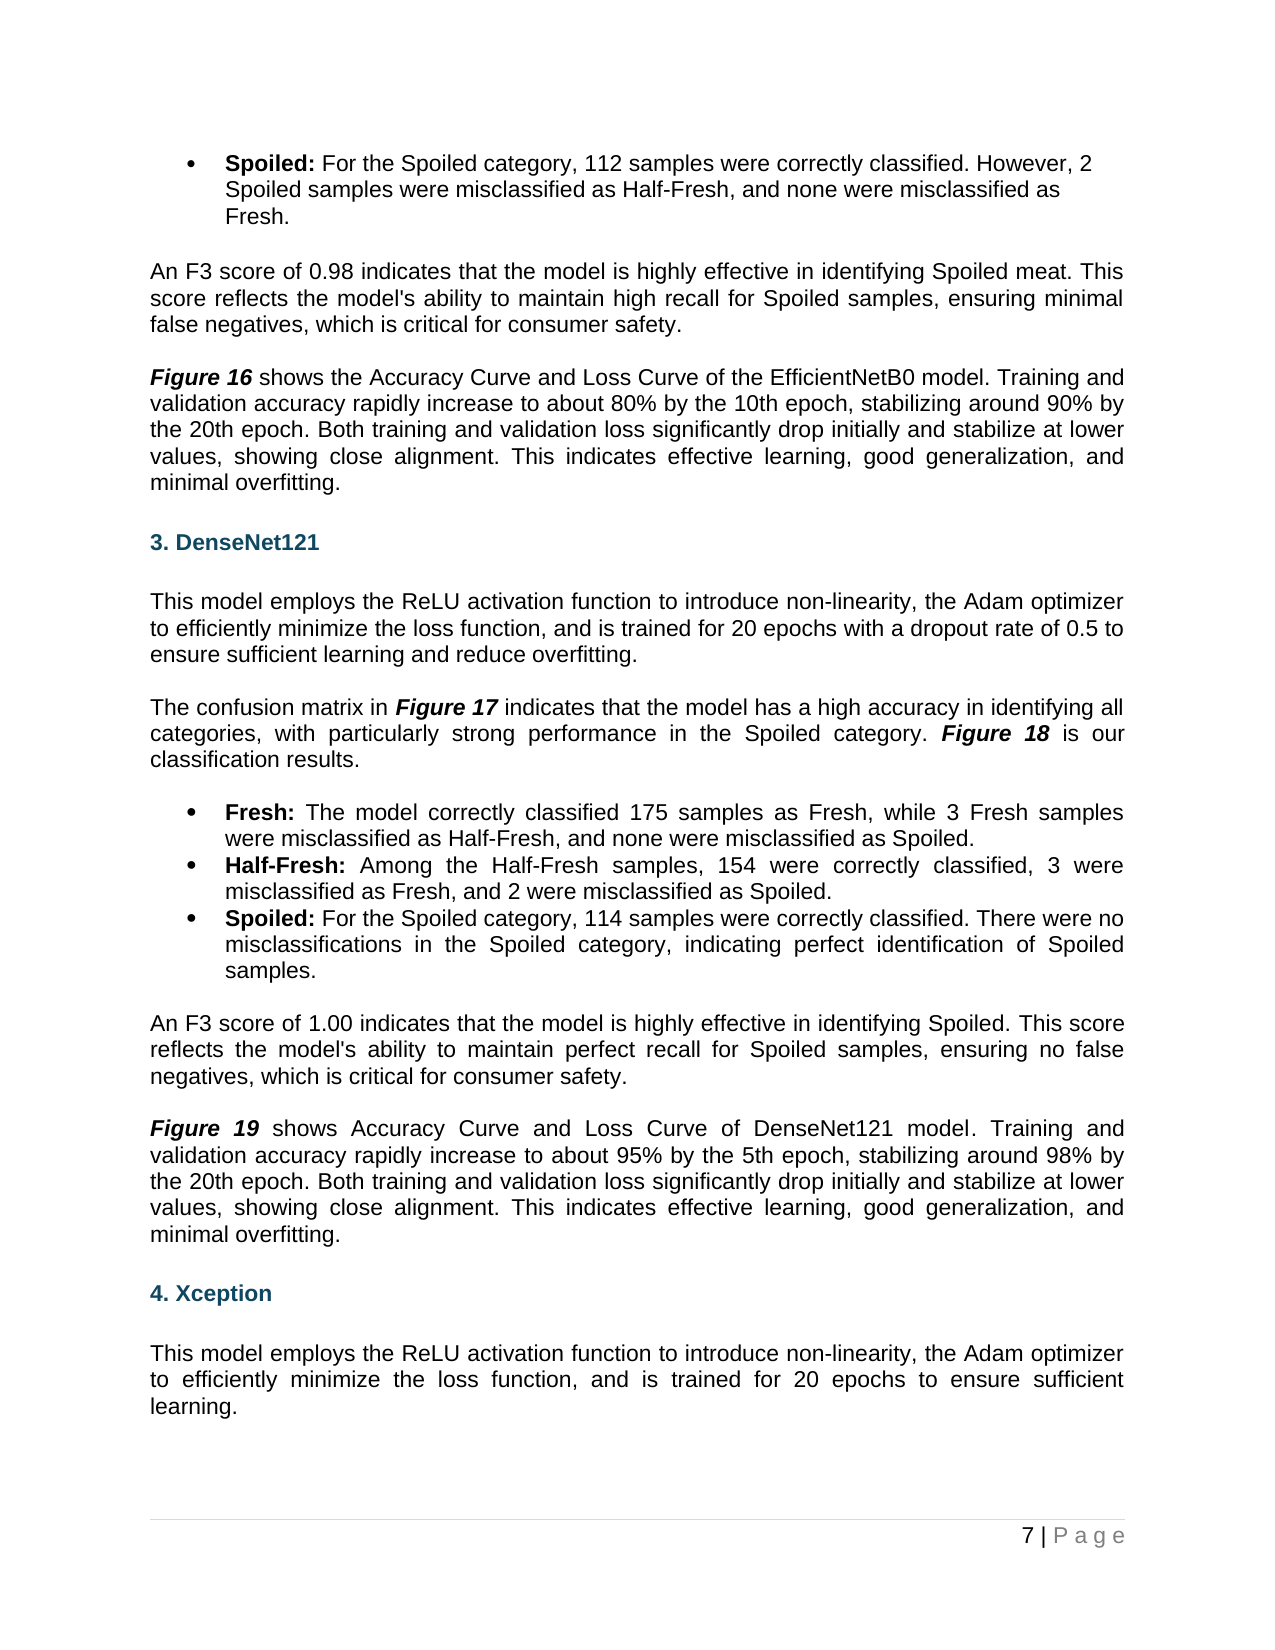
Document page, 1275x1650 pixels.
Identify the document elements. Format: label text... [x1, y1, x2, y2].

text Figure 19 shows Accuracy Curve and Loss Curve of DenseNet121 model. Training and validation accuracy rapidly increase to about 95% by the 5th epoch, stabilizing around 98% by the 20th epoch. Both training and validation loss significantly drop initially and stabilize at lower values, showing close alignment. This indicates effective learning, good generalization, and minimal overfitting. [150, 1115, 1125, 1247]
text This model employs the ReLU activation function to introduce non-linearity, the Adam optimizer to efficiently minimize the loss function, and is trained for 20 epochs with a dropout rate of 0.5 to ensure sufficient learning and reduce overfitting. [150, 588, 1125, 667]
subtitle 4. Xception [150, 1280, 1125, 1307]
list Half-Fresh: Among the Half-Fresh samples, 154 were correctly classified, 3 were misclassified as Fresh, and 2 were misclassified as Spoiled. [187, 852, 1125, 904]
list Fresh: The model correctly classified 175 samples as Fresh, while 3 Fresh samples were misclassified as Half-Fresh, and none were misclassified as Spoiled. [187, 799, 1125, 852]
list Spoiled: For the Spoiled category, 114 samples were correctly classified. There were no misclassifications in the Spoiled category, indicating perfect identification of Spoiled samples. [187, 904, 1125, 983]
text An F3 score of 0.98 indicates that the model is highly effective in identifying Spoiled meat. This score reflects the model's ability to maintain high recall for Spoiled samples, ensuring minimal false negatives, which is critical for consumer safety. [150, 258, 1125, 337]
text An F3 score of 1.00 indicates that the model is highly effective in identifying Spoiled. This score reflects the model's ability to maintain perfect recall for Spoiled samples, ensuring no false negatives, which is critical for consumer safety. [150, 1010, 1125, 1089]
list Spoiled: For the Spoiled category, 112 samples were correctly classified. However, 2 Spoiled samples were misclassified as Half-Fresh, and none were misclassified as Fresh. [187, 150, 1125, 229]
text The confusion matrix in Figure 17 indicates that the model has a high accuracy in identifying all categories, with particularly strong performance in the Spoiled category. Figure 18 is our classification results. [150, 694, 1125, 773]
subtitle 3. DenseNet121 [150, 529, 1125, 555]
text Figure 16 shows the Accuracy Curve and Loss Curve of the EfficientNetB0 model. Training and validation accuracy rapidly increase to about 80% by the 10th epoch, stabilizing around 90% by the 20th epoch. Both training and validation loss significantly drop initially and stabilize at lower values, showing close alignment. This indicates effective learning, good generalization, and minimal overfitting. [150, 364, 1125, 495]
text This model employs the ReLU activation function to introduce non-linearity, the Adam optimizer to efficiently minimize the loss function, and is trained for 20 epochs to ensure sufficient learning. [150, 1340, 1125, 1419]
